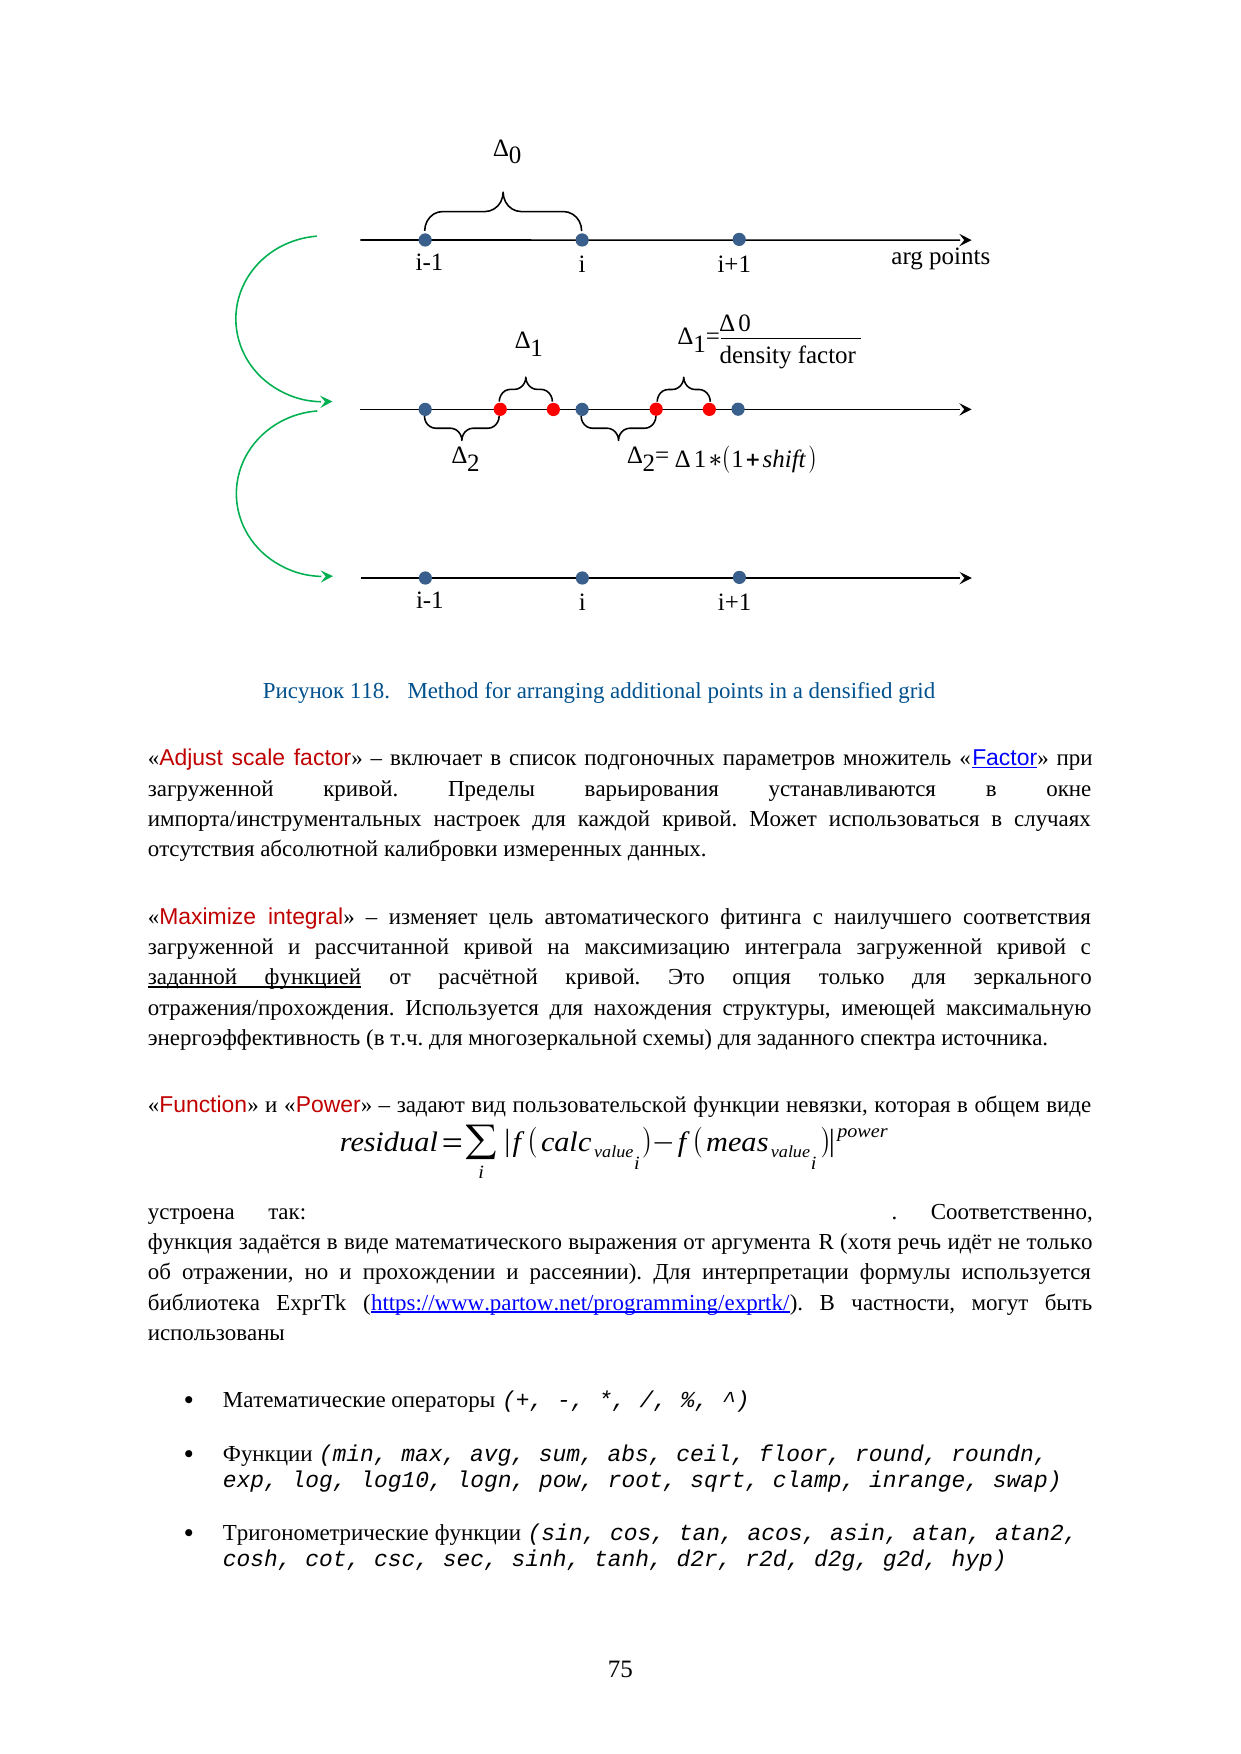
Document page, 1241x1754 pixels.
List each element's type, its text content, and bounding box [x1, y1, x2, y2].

list Тригонометрические функции (sin, cos, tan, acos, asin, atan, atan2, cosh, cot, csc, sec, sinh, tanh, d2r, r2d, d2g, g2d, hyp) [185, 1519, 1093, 1573]
text «Maximize integral» – изменяет цель автоматического фитинга с наилучшего соответствия загруженной и рассчитанной кривой на максимизацию интеграла загруженной кривой с заданной функцией от расчётной кривой. Это опция только для зеркального отражения/прохождения. Используется для нахождения структуры, имеющей максимальную энергоэффективность (в т.ч. для многозеркальной схемы) для заданного спектра источника. [148, 903, 1093, 1050]
list Математические операторы (+, -, *, /, %, ^) [185, 1386, 1093, 1415]
text «Adjust scale factor» – включает в список подгоночных параметров множитель «Factor» при загруженной кривой. Пределы варьирования устанавливаются в окне импорта/инструментальных настроек для каждой кривой. Может использоваться в случаях отсутствия абсолютной калибровки измеренных данных. [148, 744, 1093, 861]
list Функции (min, max, avg, sum, abs, ceil, floor, round, roundn, exp, log, log10, logn, pow, root, sqrt, clamp, inrange, swap) [185, 1440, 1093, 1494]
list Method for arranging additional points in a densified grid [178, 133, 1093, 703]
text «Function» и «Power» – задают вид пользовательской функции невязки, которая в общем виде устроена так: . Соответственно, функция задаётся в виде математического выражения от аргумента R (хотя речь идёт не только об отражении, но и прохождении и рассеянии). Для интерпретации формулы используется библиотека ExprTk (https://www.partow.net/programming/exprtk/). В частности, могут быть использованы [148, 1091, 1093, 1345]
